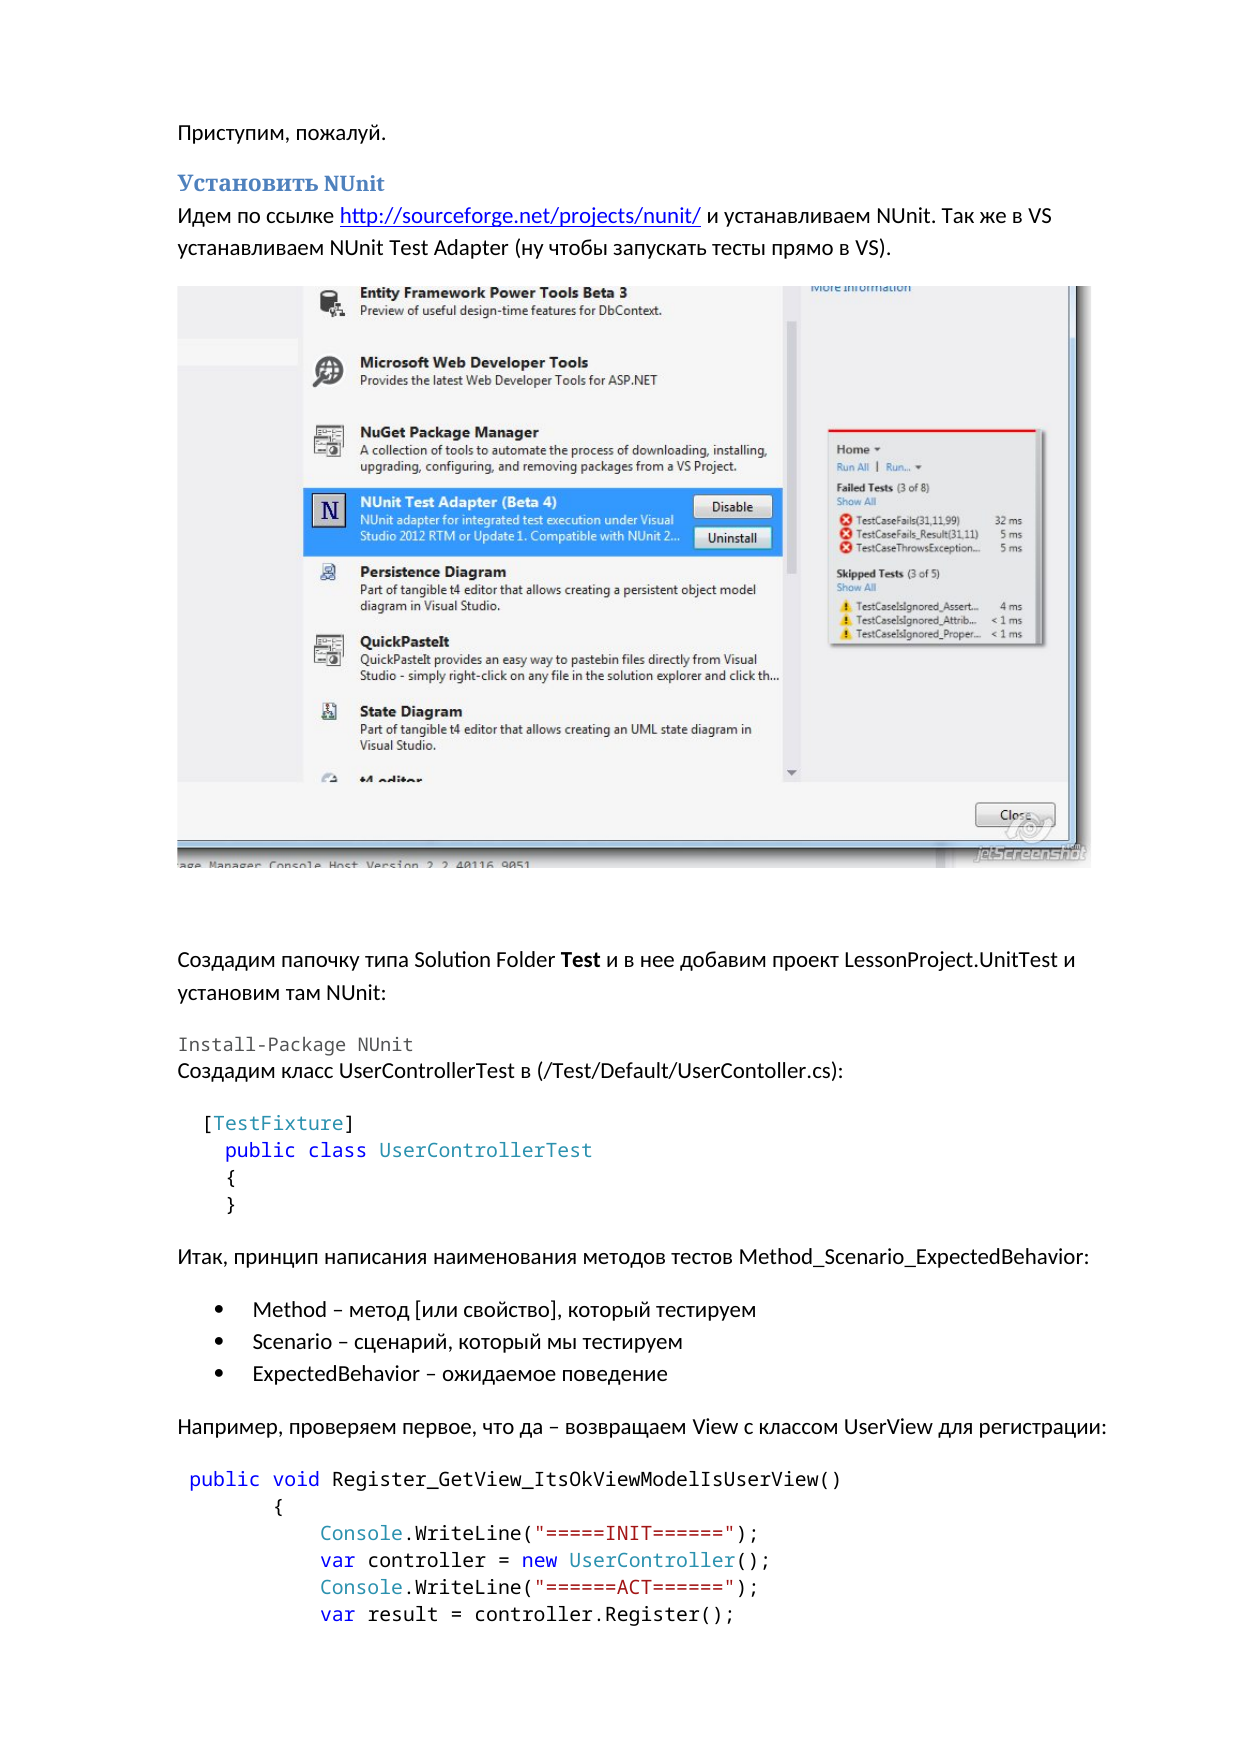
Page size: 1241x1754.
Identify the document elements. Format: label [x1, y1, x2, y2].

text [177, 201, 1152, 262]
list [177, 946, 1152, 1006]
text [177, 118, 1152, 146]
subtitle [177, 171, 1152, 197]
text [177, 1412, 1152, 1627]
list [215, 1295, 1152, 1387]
picture [177, 286, 1092, 868]
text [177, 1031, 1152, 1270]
